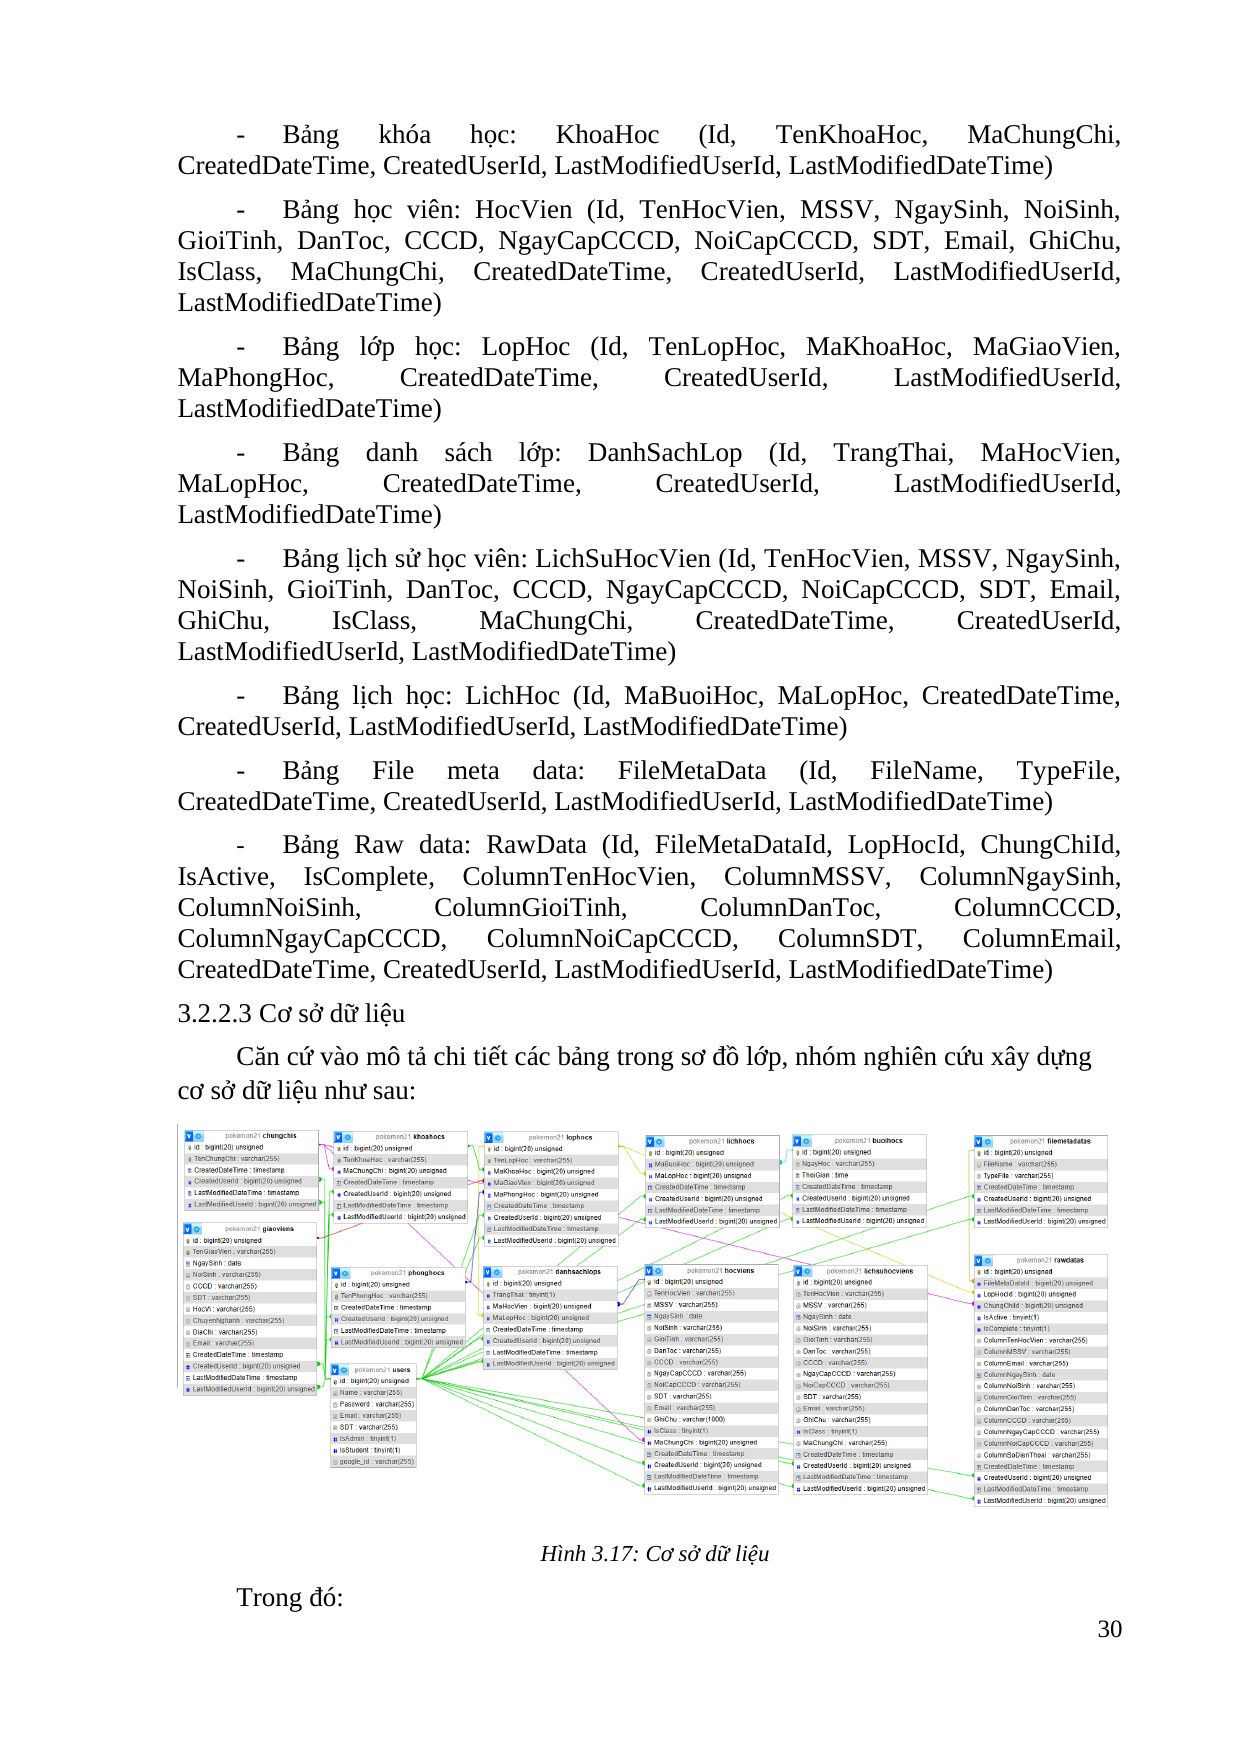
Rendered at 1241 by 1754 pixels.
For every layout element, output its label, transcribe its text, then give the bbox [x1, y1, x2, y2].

list Bảng khóa học: KhoaHoc (Id, TenKhoaHoc, MaChungChi, CreatedDateTime, CreatedUserId, LastModifiedUserId, LastModifiedDateTime) [177, 118, 1122, 180]
text Căn cứ vào mô tả chi tiết các bảng trong sơ đồ lớp, nhóm nghiên cứu xây dựng cơ sở dữ liệu như sau: [177, 1040, 1122, 1105]
picture [177, 1124, 1129, 1530]
list Bảng File meta data: FileMetaData (Id, FileName, TypeFile, CreatedDateTime, CreatedUserId, LastModifiedUserId, LastModifiedDateTime) [177, 754, 1122, 816]
list Bảng Raw data: RawData (Id, FileMetaDataId, LopHocId, ChungChiId, IsActive, IsComplete, ColumnTenHocVien, ColumnMSSV, ColumnNgaySinh, ColumnNoiSinh, ColumnGioiTinh, ColumnDanToc, ColumnCCCD, ColumnNgayCapCCCD, ColumnNoiCapCCCD, ColumnSDT, ColumnEmail, CreatedDateTime, CreatedUserId, LastModifiedUserId, LastModifiedDateTime) [177, 828, 1122, 984]
list Bảng lịch sử học viên: LichSuHocVien (Id, TenHocVien, MSSV, NgaySinh, NoiSinh, GioiTinh, DanToc, CCCD, NgayCapCCCD, NoiCapCCCD, SDT, Email, GhiChu, IsClass, MaChungChi, CreatedDateTime, CreatedUserId, LastModifiedUserId, LastModifiedDateTime) [177, 542, 1122, 666]
list Bảng lịch học: LichHoc (Id, MaBuoiHoc, MaLopHoc, CreatedDateTime, CreatedUserId, LastModifiedUserId, LastModifiedDateTime) [177, 679, 1122, 741]
list Bảng lớp học: LopHoc (Id, TenLopHoc, MaKhoaHoc, MaGiaoVien, MaPhongHoc, CreatedDateTime, CreatedUserId, LastModifiedUserId, LastModifiedDateTime) [177, 330, 1122, 423]
list Cơ sở dữ liệu [177, 997, 1122, 1028]
list Bảng học viên: HocVien (Id, TenHocVien, MSSV, NgaySinh, NoiSinh, GioiTinh, DanToc, CCCD, NgayCapCCCD, NoiCapCCCD, SDT, Email, GhiChu, IsClass, MaChungChi, CreatedDateTime, CreatedUserId, LastModifiedUserId, LastModifiedDateTime) [177, 193, 1122, 317]
text Trong đó: [177, 1542, 1122, 1612]
list Bảng danh sách lớp: DanhSachLop (Id, TrangThai, MaHocVien, MaLopHoc, CreatedDateTime, CreatedUserId, LastModifiedUserId, LastModifiedDateTime) [177, 436, 1122, 529]
